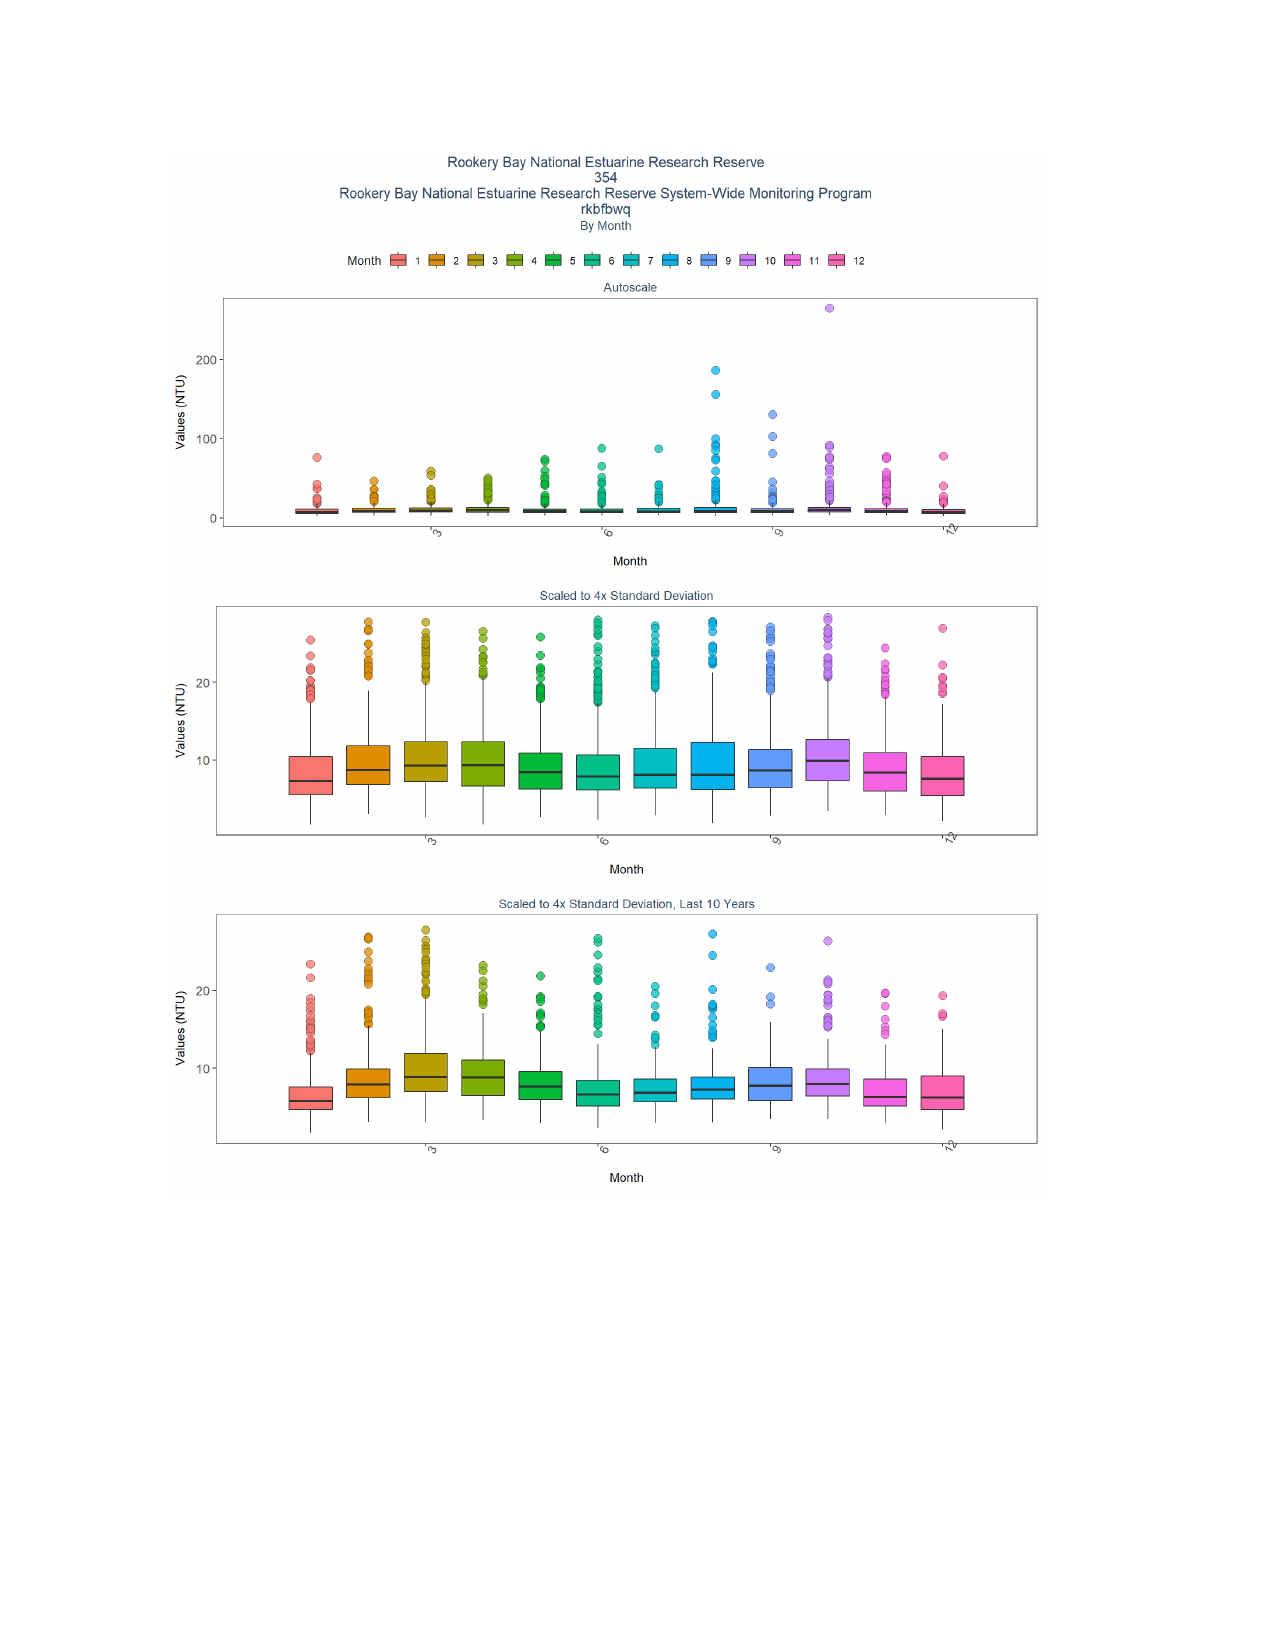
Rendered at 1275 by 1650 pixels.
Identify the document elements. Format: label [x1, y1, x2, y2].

picture [168, 150, 1044, 1200]
